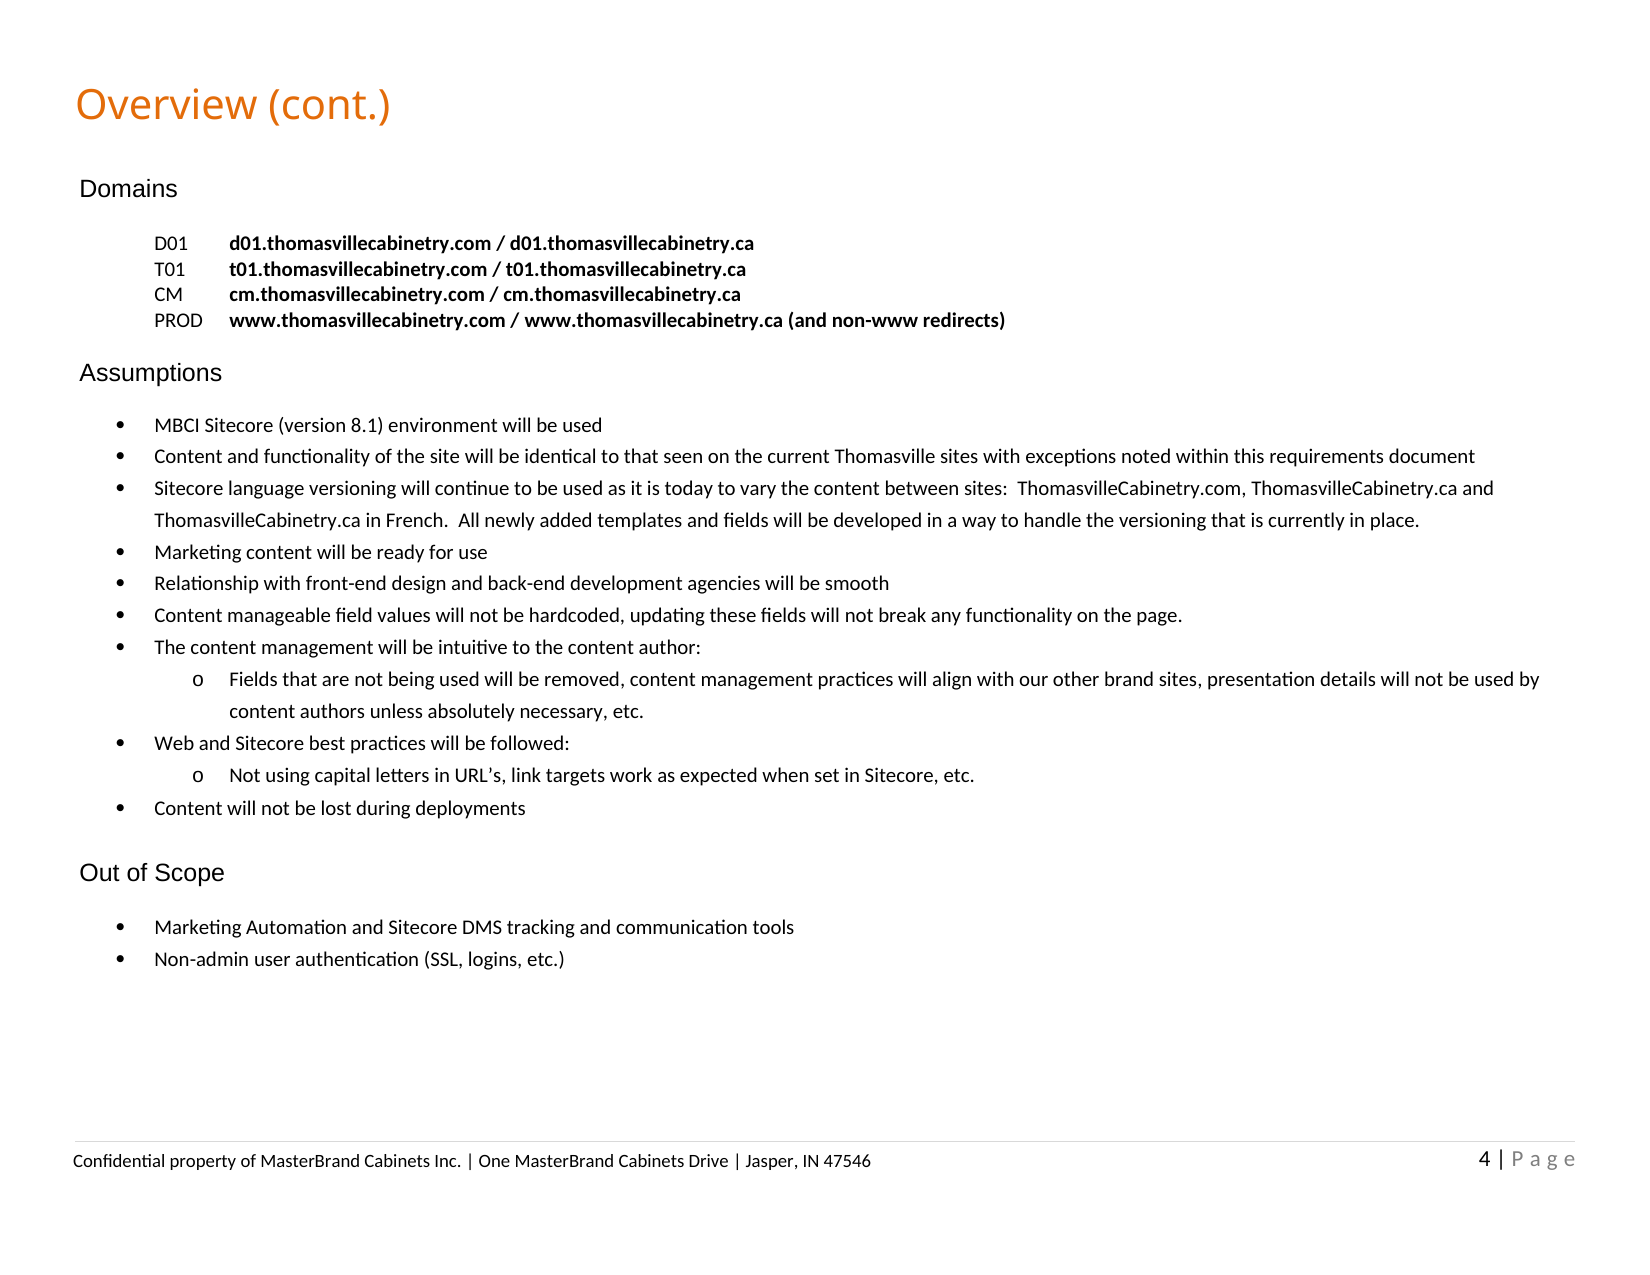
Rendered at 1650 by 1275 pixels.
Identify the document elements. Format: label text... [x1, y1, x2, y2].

list Overview (cont.) [75, 75, 1575, 132]
